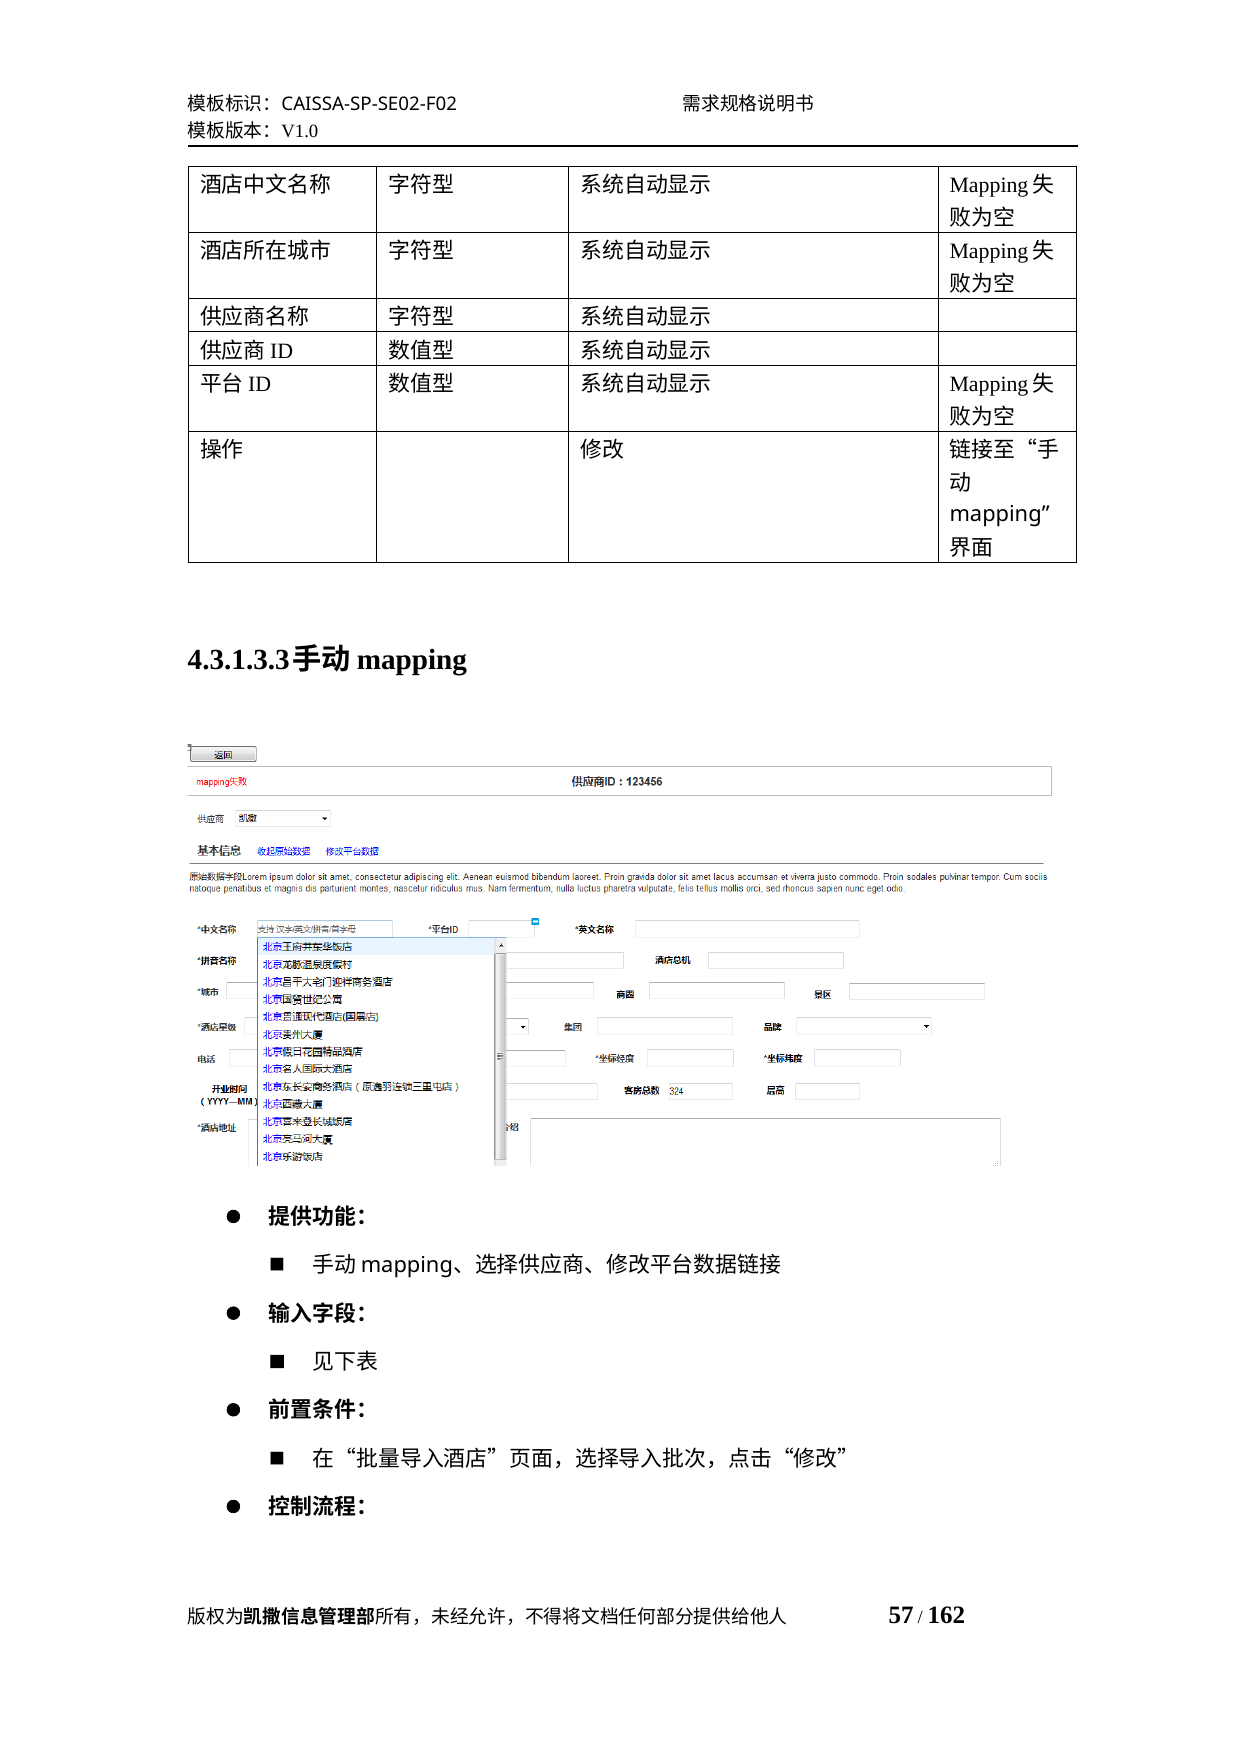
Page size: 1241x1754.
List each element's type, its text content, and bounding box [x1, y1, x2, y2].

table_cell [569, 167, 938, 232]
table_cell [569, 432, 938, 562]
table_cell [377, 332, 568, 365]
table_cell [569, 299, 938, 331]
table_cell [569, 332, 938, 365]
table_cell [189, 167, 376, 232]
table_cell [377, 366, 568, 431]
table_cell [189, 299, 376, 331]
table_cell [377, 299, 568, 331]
picture [187, 743, 1054, 1166]
list 控制流程： [225, 1488, 1078, 1521]
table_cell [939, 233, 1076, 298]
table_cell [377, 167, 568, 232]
list 前置条件： [225, 1392, 1078, 1424]
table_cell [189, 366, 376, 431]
subtitle 手动mapping [187, 624, 1078, 689]
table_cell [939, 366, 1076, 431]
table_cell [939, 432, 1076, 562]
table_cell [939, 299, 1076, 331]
list 输入字段： [225, 1295, 1078, 1328]
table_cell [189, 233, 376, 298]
list 手动mapping、选择供应商、修改平台数据链接 [269, 1247, 1078, 1279]
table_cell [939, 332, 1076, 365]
list 提供功能： [225, 1198, 1078, 1231]
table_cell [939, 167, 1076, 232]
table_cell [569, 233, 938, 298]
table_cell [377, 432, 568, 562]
list 见下表 [269, 1343, 1078, 1376]
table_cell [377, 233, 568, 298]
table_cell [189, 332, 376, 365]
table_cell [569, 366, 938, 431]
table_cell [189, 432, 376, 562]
list 在“批量导入酒店”页面，选择导入批次，点击“修改” [269, 1440, 1078, 1473]
